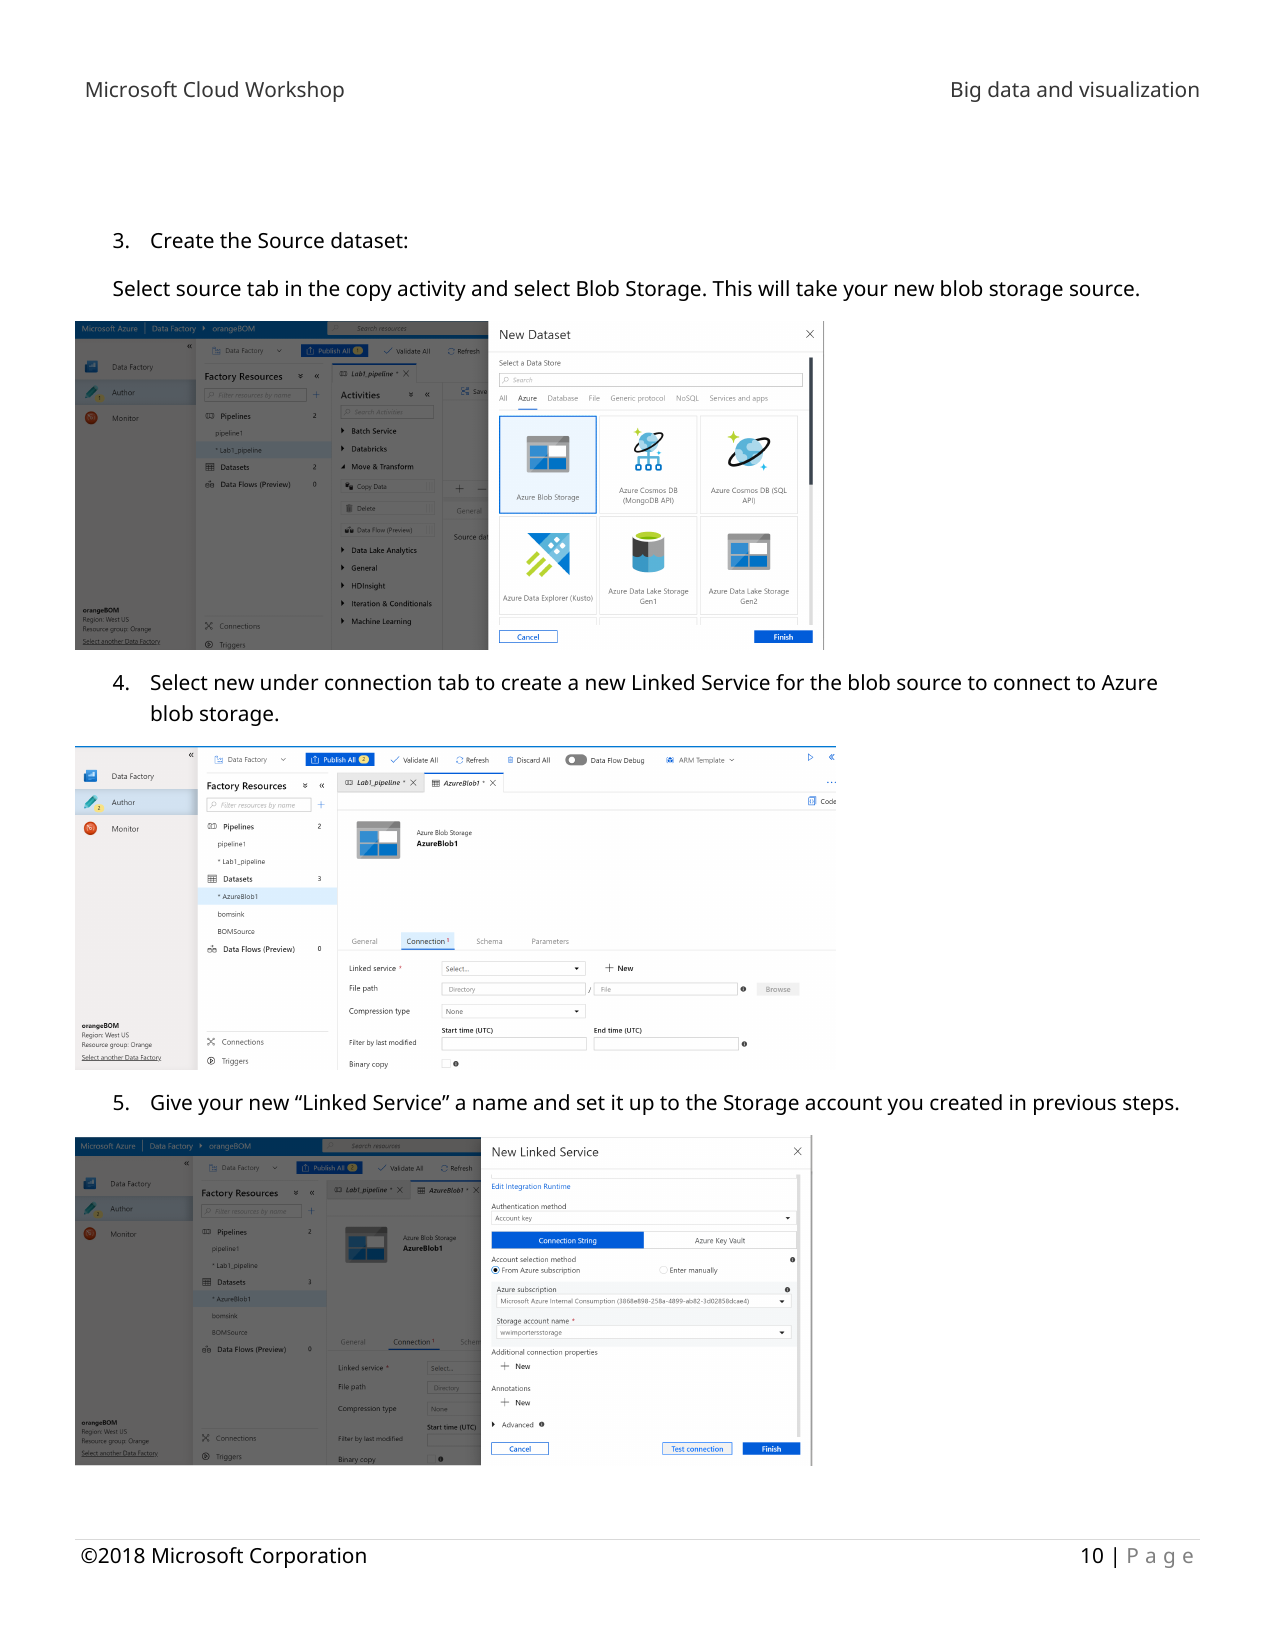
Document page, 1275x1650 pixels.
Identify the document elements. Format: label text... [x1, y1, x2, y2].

list Give your new “Linked Service” a name and set it up to the Storage account you created in previous steps. [112, 1088, 1200, 1116]
list Create the Source dataset: [112, 226, 1200, 255]
text Select source tab in the copy activity and select Blob Storage. This will take your new blob storage source. [112, 274, 1200, 302]
picture [75, 1135, 813, 1466]
list Select new under connection tab to create a new Linked Service for the blob source to connect to Azure blob storage. [112, 668, 1200, 727]
picture [75, 321, 825, 650]
picture [75, 746, 836, 1070]
